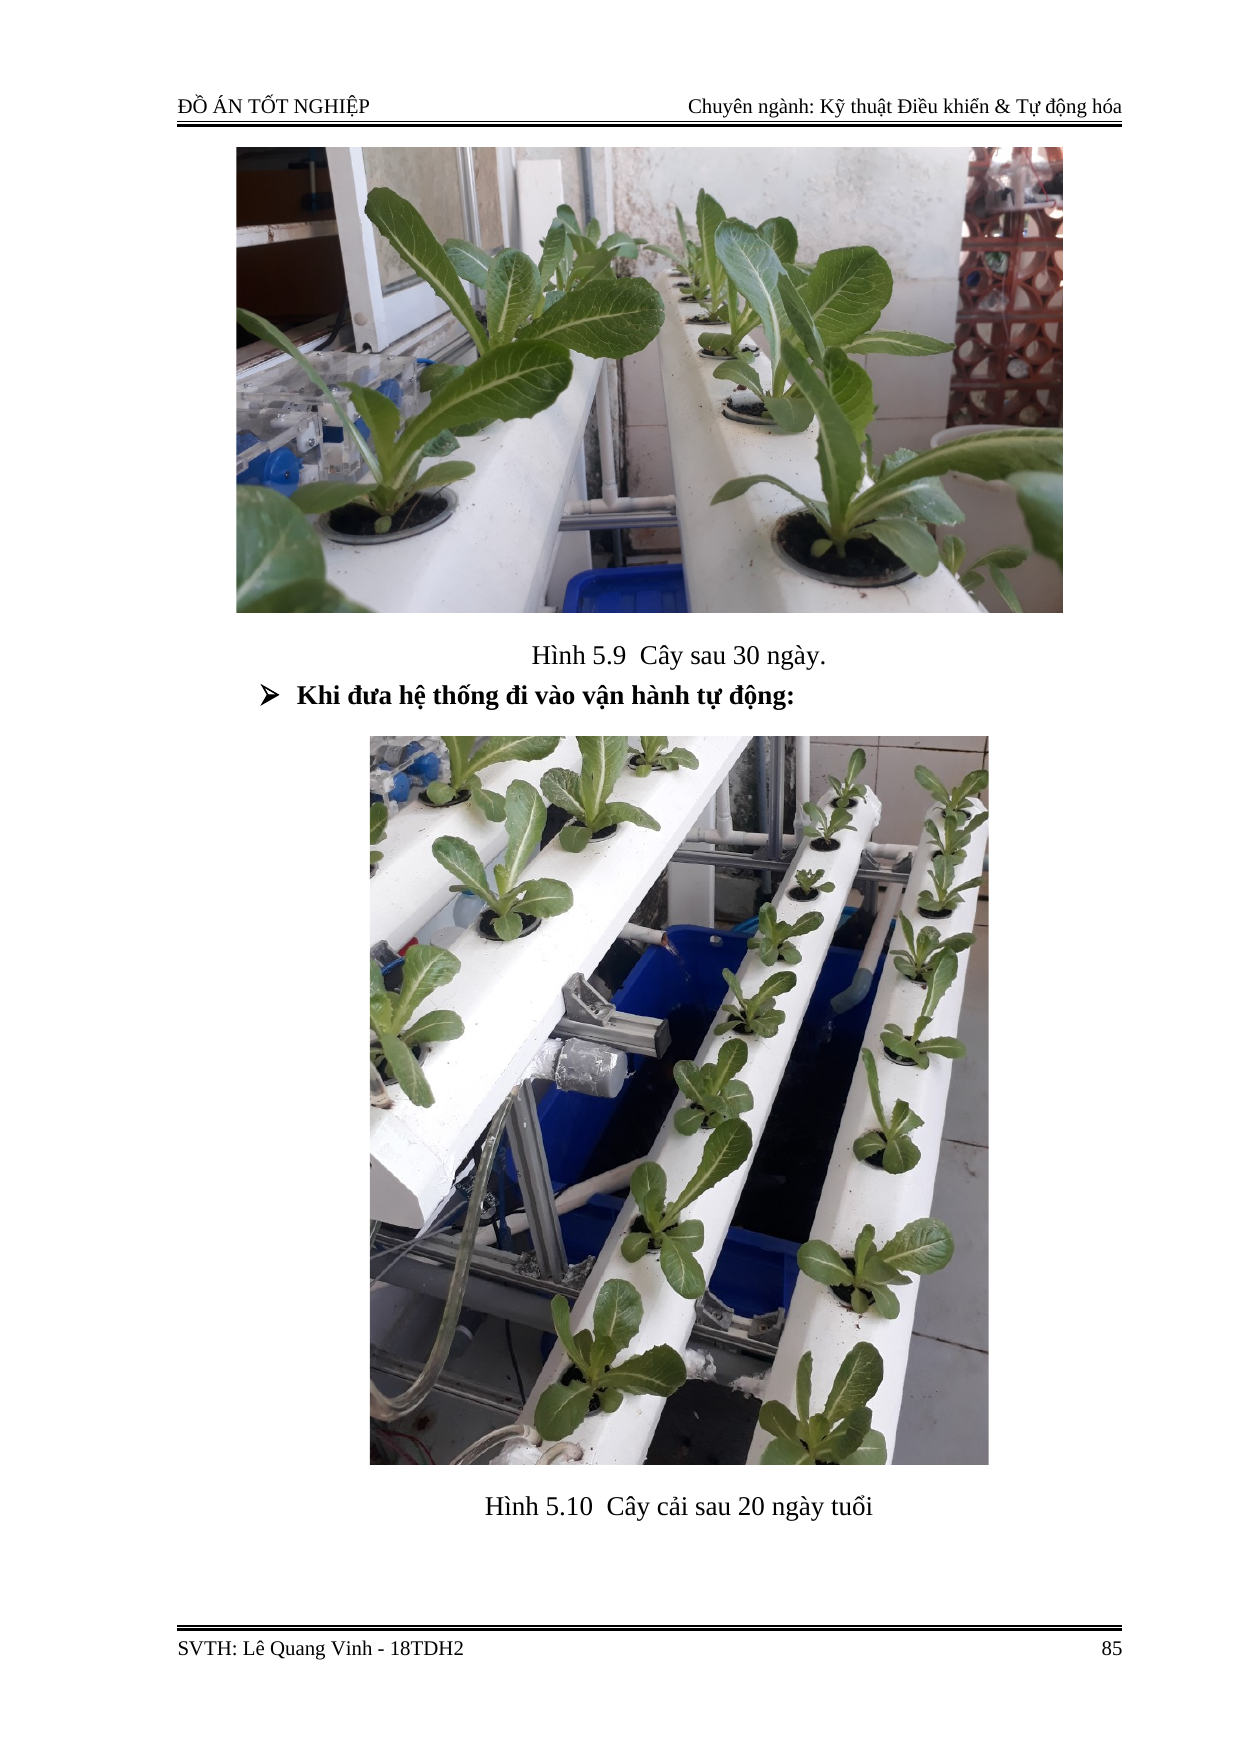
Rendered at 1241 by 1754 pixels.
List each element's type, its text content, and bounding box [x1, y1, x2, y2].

picture [369, 736, 989, 1465]
text Hình 5.10 Cây cải sau 20 ngày tuổi [177, 1491, 1122, 1522]
list Khi đưa hệ thống đi vào vận hành tự động: [259, 679, 1122, 710]
picture [236, 147, 1063, 613]
text Hình 5.9 Cây sau 30 ngày. [177, 639, 1122, 670]
